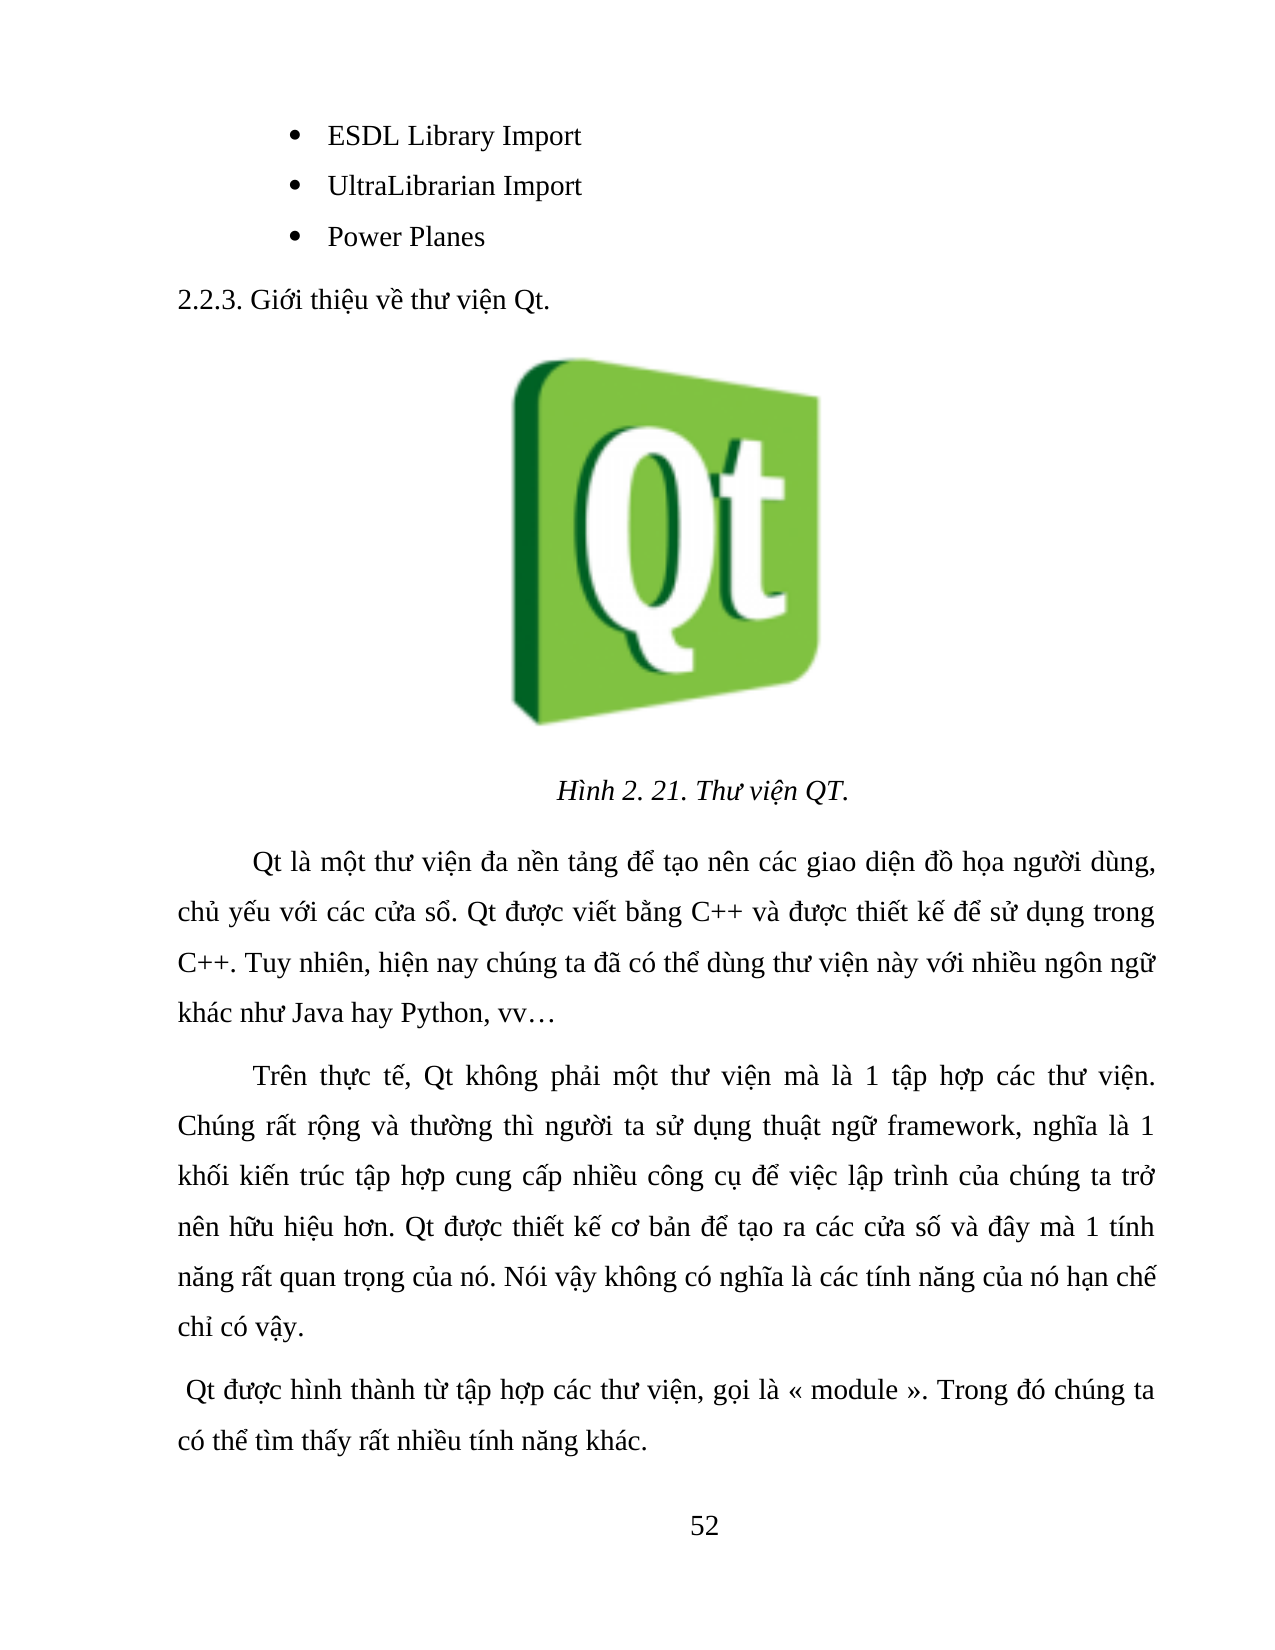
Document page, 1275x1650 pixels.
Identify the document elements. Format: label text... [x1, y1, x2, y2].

text Trên thực tế, Qt không phải một thư viện mà là 1 tập hợp các thư viện. Chúng rất rộng và thường thì người ta sử dụng thuật ngữ framework, nghĩa là 1 khối kiến trúc tập hợp cung cấp nhiều công cụ để việc lập trình của chúng ta trở nên hữu hiệu hơn. Qt được thiết kế cơ bản để tạo ra các cửa số và đây mà 1 tính năng rất quan trọng của nó. Nói vậy không có nghĩa là các tính năng của nó hạn chế chỉ có vậy. [177, 1058, 1157, 1343]
subtitle 2.2.3. Giới thiệu về thư viện Qt. [177, 282, 1157, 315]
text Qt là một thư viện đa nền tảng để tạo nên các giao diện đồ họa người dùng, chủ yếu với các cửa sổ. Qt được viết bằng C++ và được thiết kế để sử dụng trong C++. Tuy nhiên, hiện nay chúng ta đã có thể dùng thư viện này với nhiều ngôn ngữ khác như Java hay Python, vv… [177, 844, 1157, 1029]
list UltraLibrarian Import [290, 168, 1157, 202]
text Qt được hình thành từ tập hợp các thư viện, gọi là « module ». Trong đó chúng ta có thể tìm thấy rất nhiều tính năng khác. [177, 1372, 1157, 1456]
list Power Planes [290, 219, 1157, 253]
picture [489, 344, 845, 744]
list ESDL Library Import [290, 118, 1157, 152]
